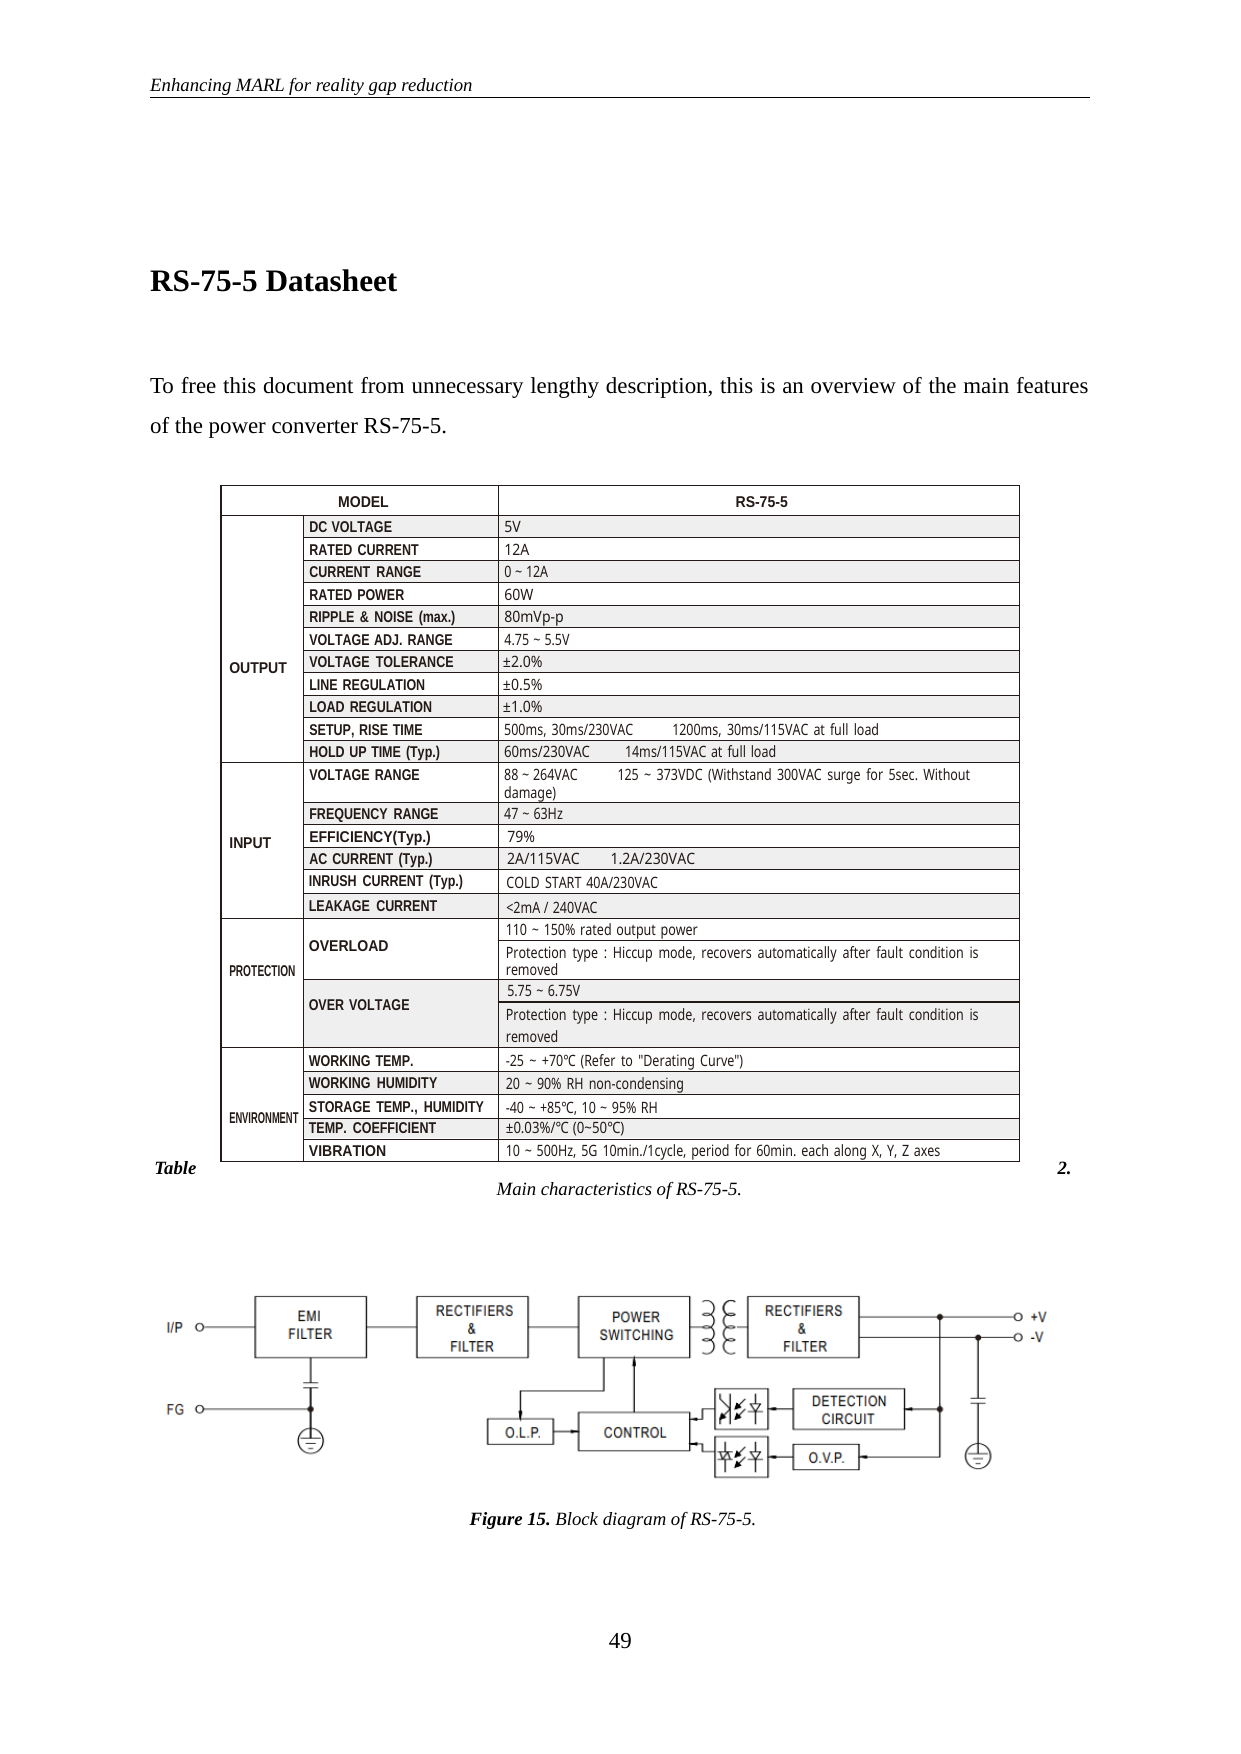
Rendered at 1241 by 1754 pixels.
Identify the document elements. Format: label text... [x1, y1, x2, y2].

table_cell AC CURRENT (Typ.) [304, 848, 498, 869]
table_cell 60W [499, 583, 1019, 605]
table_cell CURRENT RANGE [304, 561, 498, 582]
table_cell VOLTAGE RANGE [304, 763, 498, 802]
table_cell SETUP, RISE TIME [304, 718, 498, 740]
table_cell ±0.5% [499, 673, 1019, 695]
table_cell 47 ~ 63Hz [499, 803, 1019, 824]
table_cell 10 ~ 500Hz, 5G 10min./1cycle, period for 60min. each along X, Y, Z axes [499, 1140, 1019, 1161]
table_cell Protection type : Hiccup mode, recovers automatically after fault condition is removed [499, 1003, 1019, 1047]
table_cell LEAKAGE CURRENT [304, 894, 498, 918]
table_cell 88 ~ 264VAC 125 ~ 373VDC (Withstand 300VAC surge for 5sec. Without damage) [499, 763, 1019, 802]
table_cell VIBRATION [304, 1140, 498, 1161]
table_cell -40 ~ +85℃, 10 ~ 95% RH [499, 1095, 1019, 1118]
table_cell RATED POWER [304, 583, 498, 605]
table_cell TEMP. COEFFICIENT [304, 1119, 498, 1138]
table_header RS-75-5 [499, 486, 1019, 515]
table_cell 2A/115VAC 1.2A/230VAC [499, 848, 1019, 869]
table_cell COLD START 40A/230VAC [499, 870, 1019, 893]
subtitle RS-75-5 Datasheet [150, 262, 1090, 298]
table_cell LOAD REGULATION [304, 696, 498, 717]
table_cell ±0.03%/℃ (0~50℃) [499, 1119, 1019, 1138]
table_cell -25 ~ +70℃ (Refer to "Derating Curve") [499, 1048, 1019, 1071]
table_cell Protection type : Hiccup mode, recovers automatically after fault condition is removed [499, 941, 1019, 979]
table_cell ±2.0% [499, 651, 1019, 672]
table_cell VOLTAGE TOLERANCE [304, 651, 498, 672]
picture [150, 1277, 1074, 1484]
text To free this document from unnecessary lengthy description, this is an overview of the main features of the power converter RS-75-5. [150, 372, 1090, 438]
table_cell WORKING TEMP. [304, 1048, 498, 1071]
table_cell 80mVp-p [499, 606, 1019, 627]
table_cell INPUT [222, 763, 303, 918]
table_cell <2mA / 240VAC [499, 894, 1019, 918]
table_cell HOLD UP TIME (Typ.) [304, 741, 498, 762]
table_cell STORAGE TEMP., HUMIDITY [304, 1095, 498, 1118]
table_cell ±1.0% [499, 696, 1019, 717]
table_cell ENVIRONMENT [222, 1048, 303, 1161]
table_cell FREQUENCY RANGE [304, 803, 498, 824]
table_cell 4.75 ~ 5.5V [499, 628, 1019, 650]
table_cell LINE REGULATION [304, 673, 498, 695]
table_header MODEL [222, 486, 498, 515]
text Table 2. Main characteristics of RS-75-5. [150, 1157, 1090, 1200]
table_cell RATED CURRENT [304, 538, 498, 560]
table_cell 5.75 ~ 6.75V [499, 980, 1019, 1001]
table_cell 110 ~ 150% rated output power [499, 919, 1019, 940]
table_cell 20 ~ 90% RH non-condensing [499, 1072, 1019, 1094]
table_cell 500ms, 30ms/230VAC 1200ms, 30ms/115VAC at full load [499, 718, 1019, 740]
table_cell 60ms/230VAC 14ms/115VAC at full load [499, 741, 1019, 762]
table_cell EFFICIENCY(Typ.) [304, 825, 498, 847]
table_cell RIPPLE & NOISE (max.) [304, 606, 498, 627]
table_cell VOLTAGE ADJ. RANGE [304, 628, 498, 650]
table_cell WORKING HUMIDITY [304, 1072, 498, 1094]
table_cell DC VOLTAGE [304, 516, 498, 537]
table_cell 79% [499, 825, 1019, 847]
table_cell OVER VOLTAGE [304, 980, 498, 1047]
table_cell OUTPUT [222, 516, 303, 762]
table_cell OVERLOAD [304, 919, 498, 979]
table_cell 0 ~ 12A [499, 561, 1019, 582]
table_cell 5V [499, 516, 1019, 537]
table_cell PROTECTION [222, 919, 303, 1047]
table_cell 12A [499, 538, 1019, 560]
table_cell INRUSH CURRENT (Typ.) [304, 870, 498, 893]
